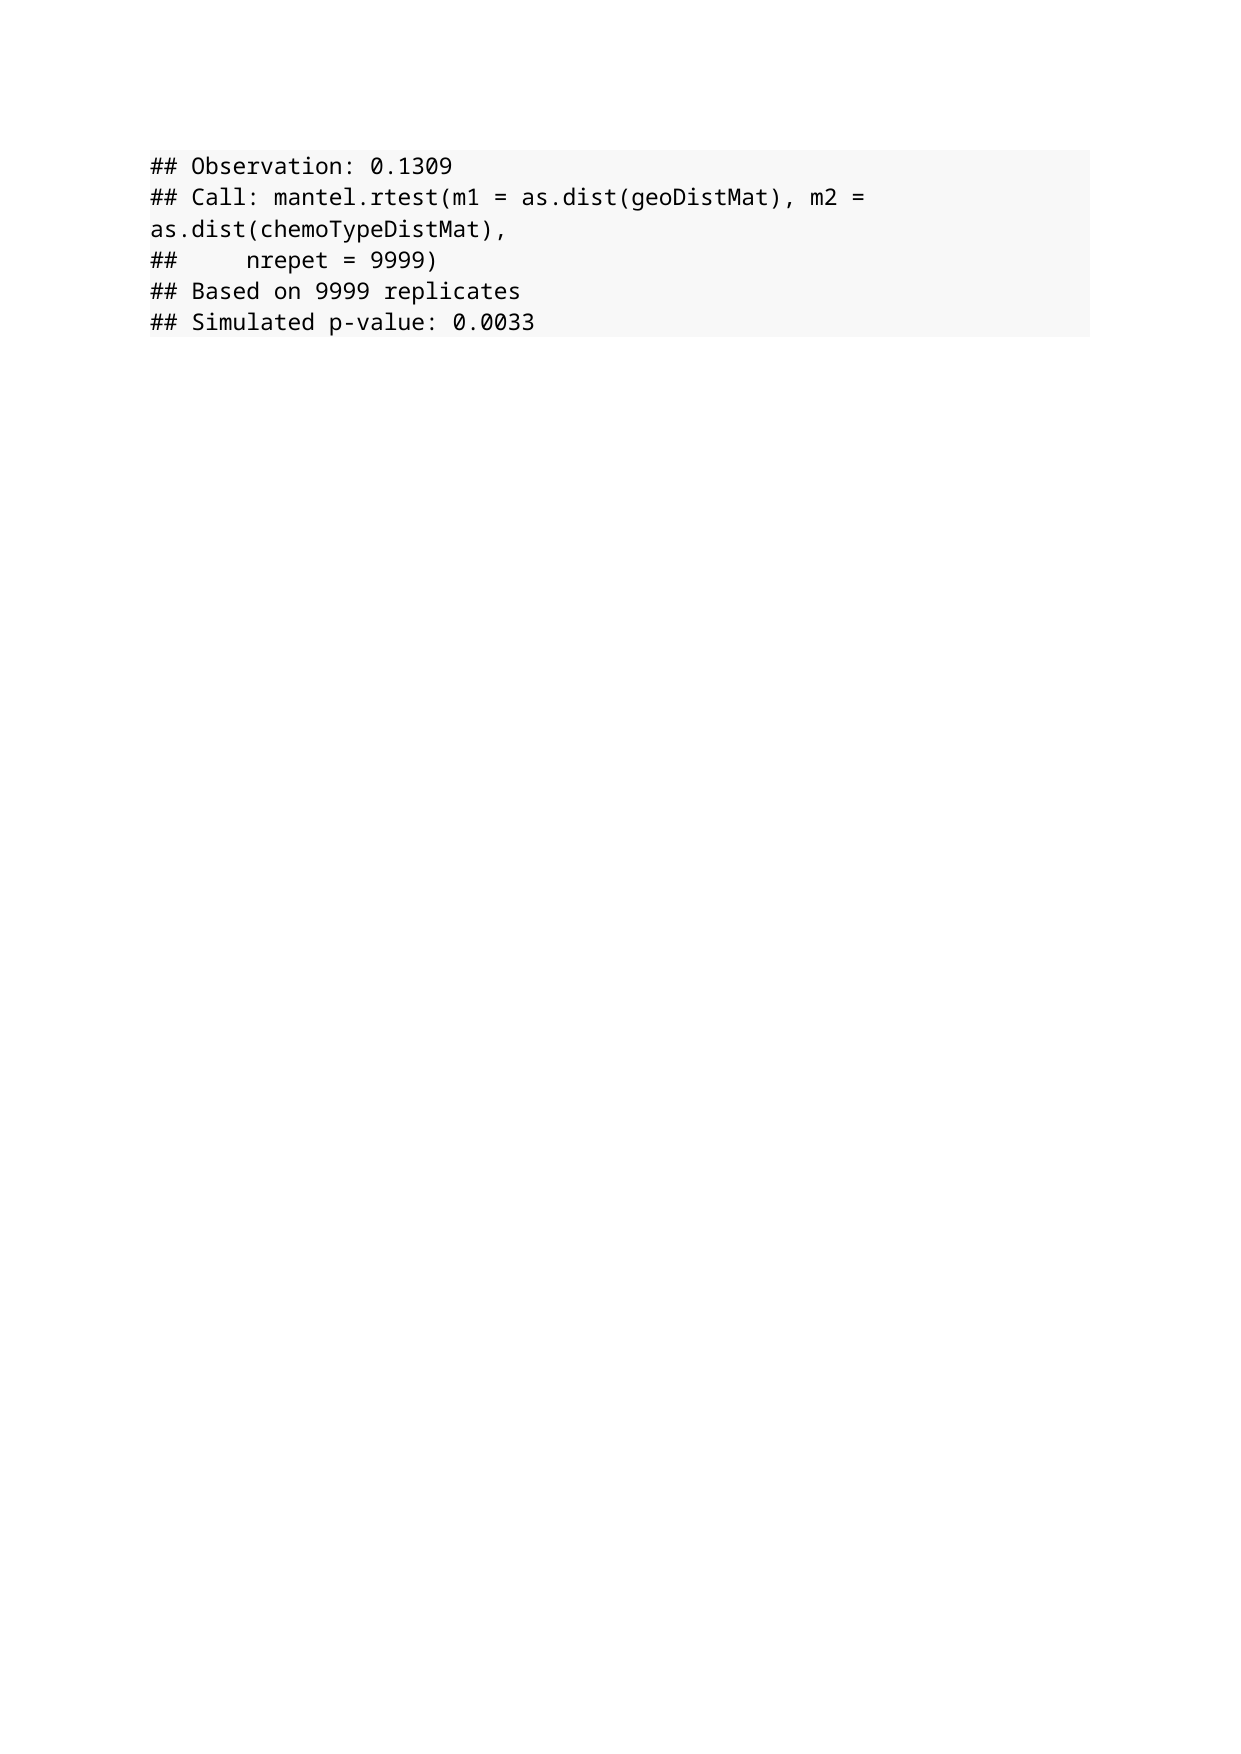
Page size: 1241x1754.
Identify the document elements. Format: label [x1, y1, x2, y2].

text [150, 150, 1090, 337]
